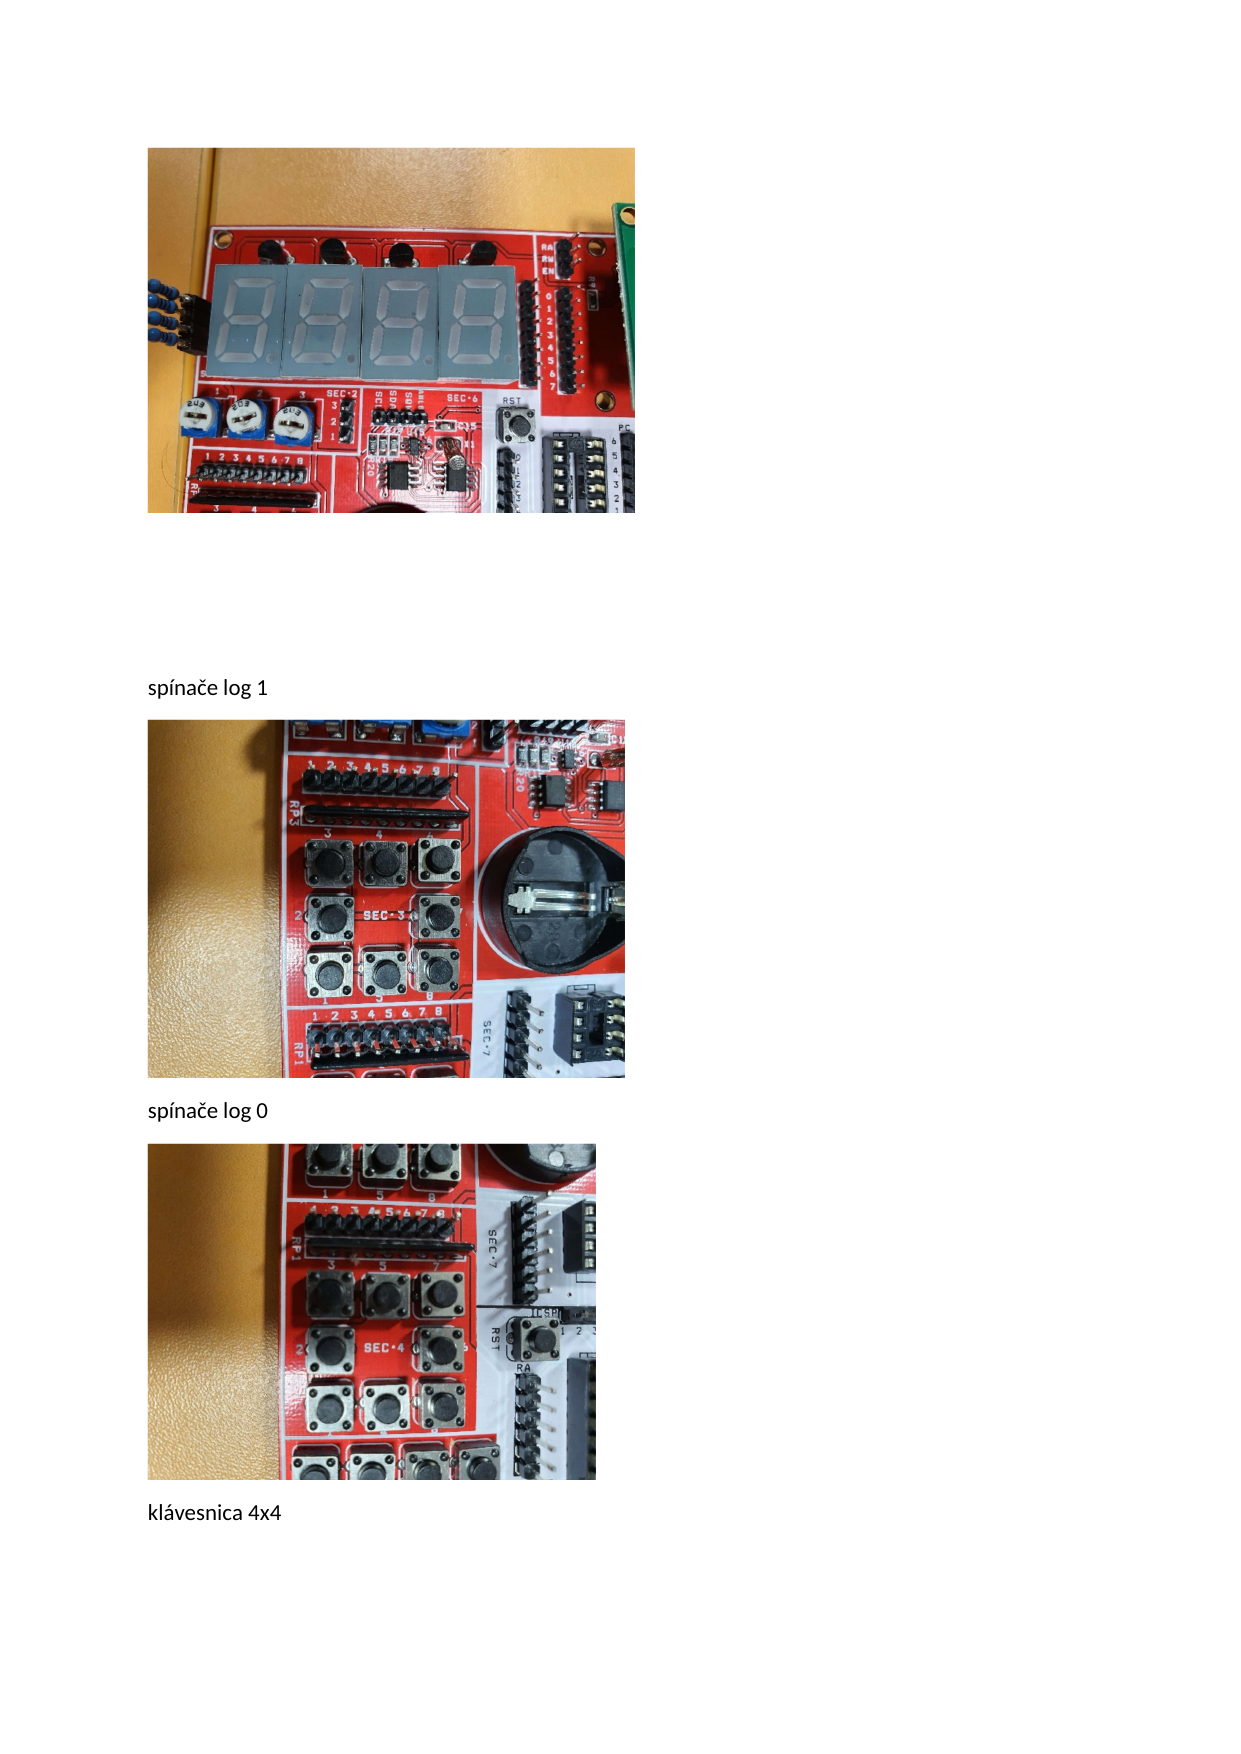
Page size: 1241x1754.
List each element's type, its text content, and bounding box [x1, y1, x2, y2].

text spínače log 1 [148, 673, 1093, 701]
picture [148, 720, 624, 1078]
text spínače log 0 [148, 1096, 1093, 1124]
picture [148, 148, 634, 513]
text klávesnica 4x4 [148, 1498, 1093, 1526]
picture [148, 1144, 595, 1480]
